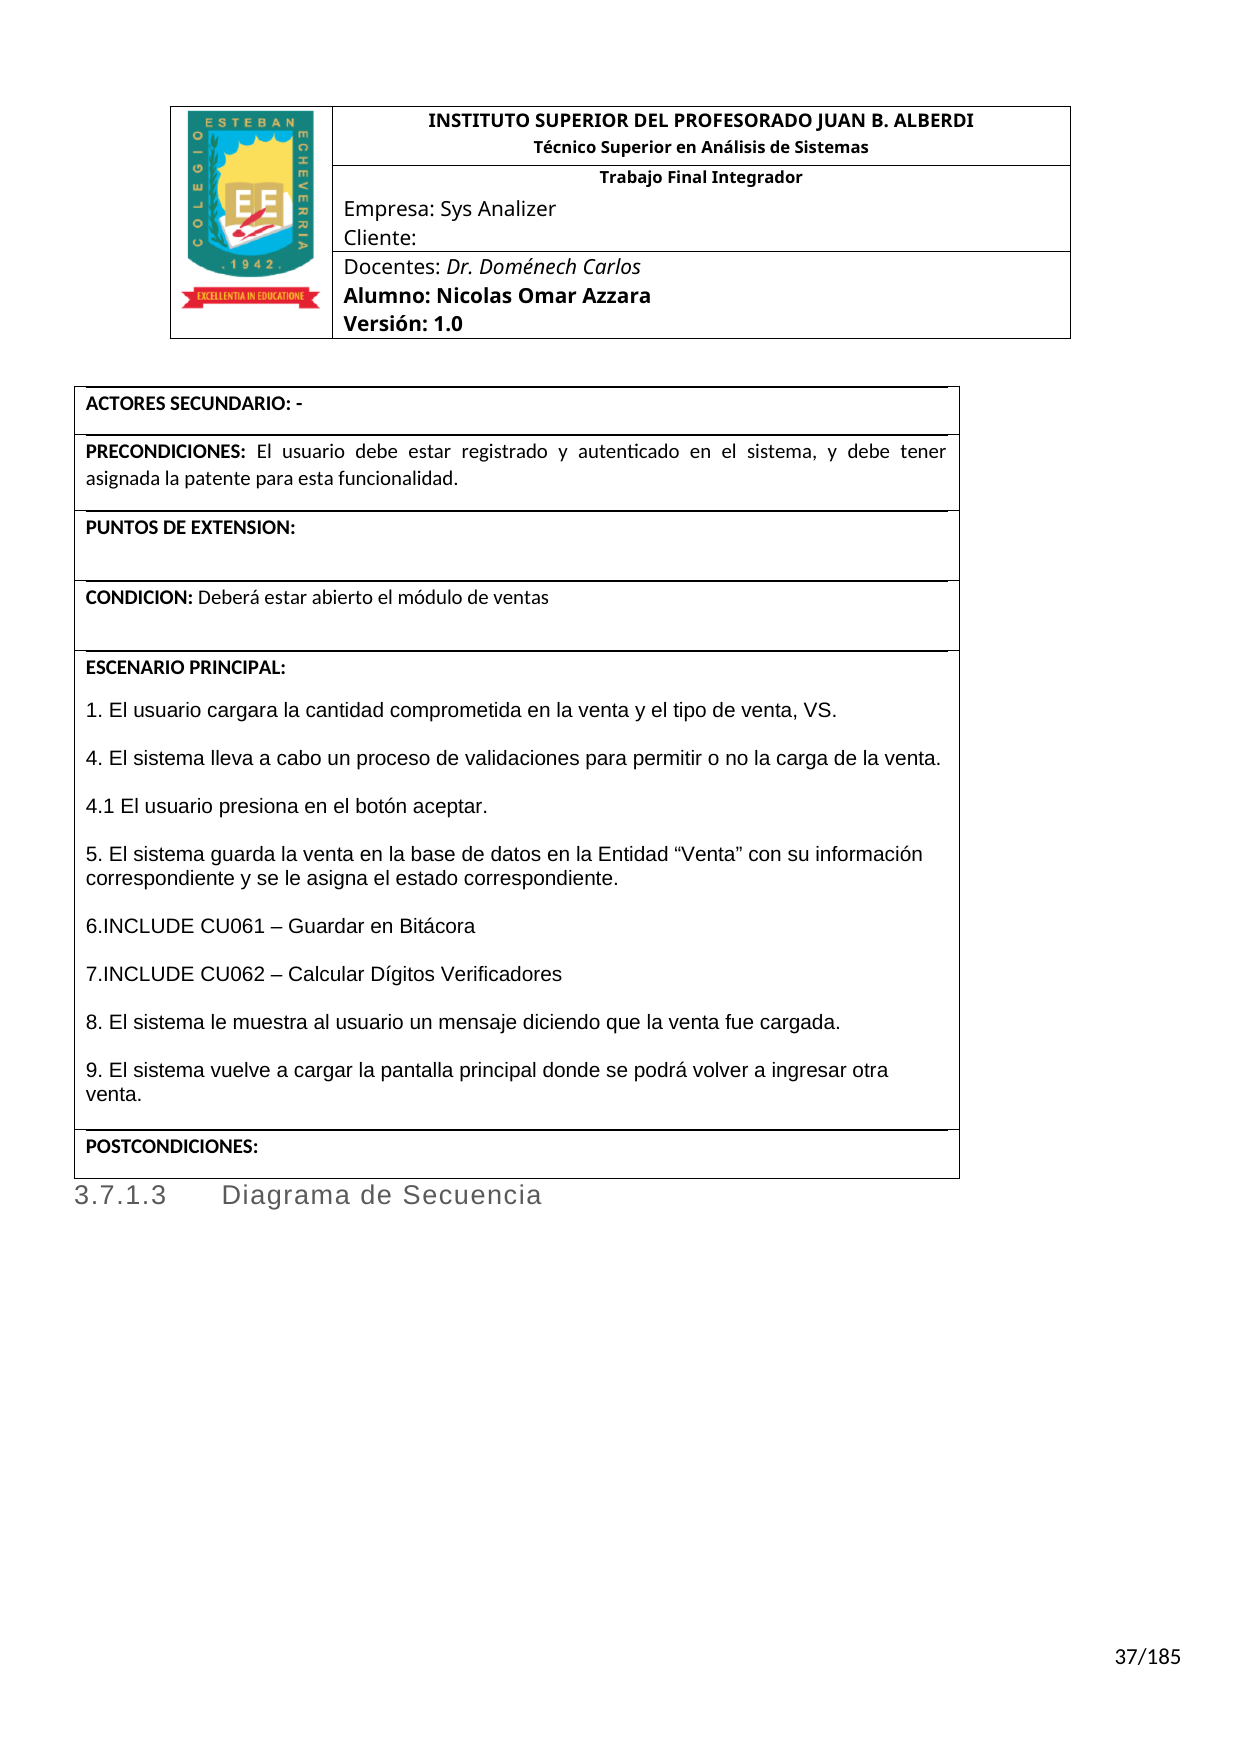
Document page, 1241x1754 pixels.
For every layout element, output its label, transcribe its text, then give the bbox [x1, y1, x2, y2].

picture [181, 107, 321, 322]
table_cell CONDICION: Deberá estar abierto el módulo de ventas [75, 581, 959, 650]
subtitle 3.7.1.3 Diagrama de Secuencia [74, 1179, 1181, 1210]
table_cell PUNTOS DE EXTENSION: [75, 511, 959, 580]
table_cell POSTCONDICIONES: [75, 1130, 959, 1178]
table_cell ESCENARIO PRINCIPAL: 1. El usuario cargara la cantidad comprometida en la venta y el tipo de venta, VS. 4. El sistema lleva a cabo un proceso de validaciones para permitir o no la carga de la venta. 4.1 El usuario presiona en el botón aceptar. 5. El sistema guarda la venta en la base de datos en la Entidad “Venta” con su información correspondiente y se le asigna el estado correspondiente. 6.INCLUDE CU061 – Guardar en Bitácora 7.INCLUDE CU062 – Calcular Dígitos Verificadores 8. El sistema le muestra al usuario un mensaje diciendo que la venta fue cargada. 9. El sistema vuelve a cargar la pantalla principal donde se podrá volver a ingresar otra venta. [75, 651, 959, 1129]
table_cell PRECONDICIONES: El usuario debe estar registrado y autenticado en el sistema, y debe tener asignada la patente para esta funcionalidad. [75, 435, 959, 510]
table_cell ACTORES SECUNDARIO: - [75, 387, 959, 434]
